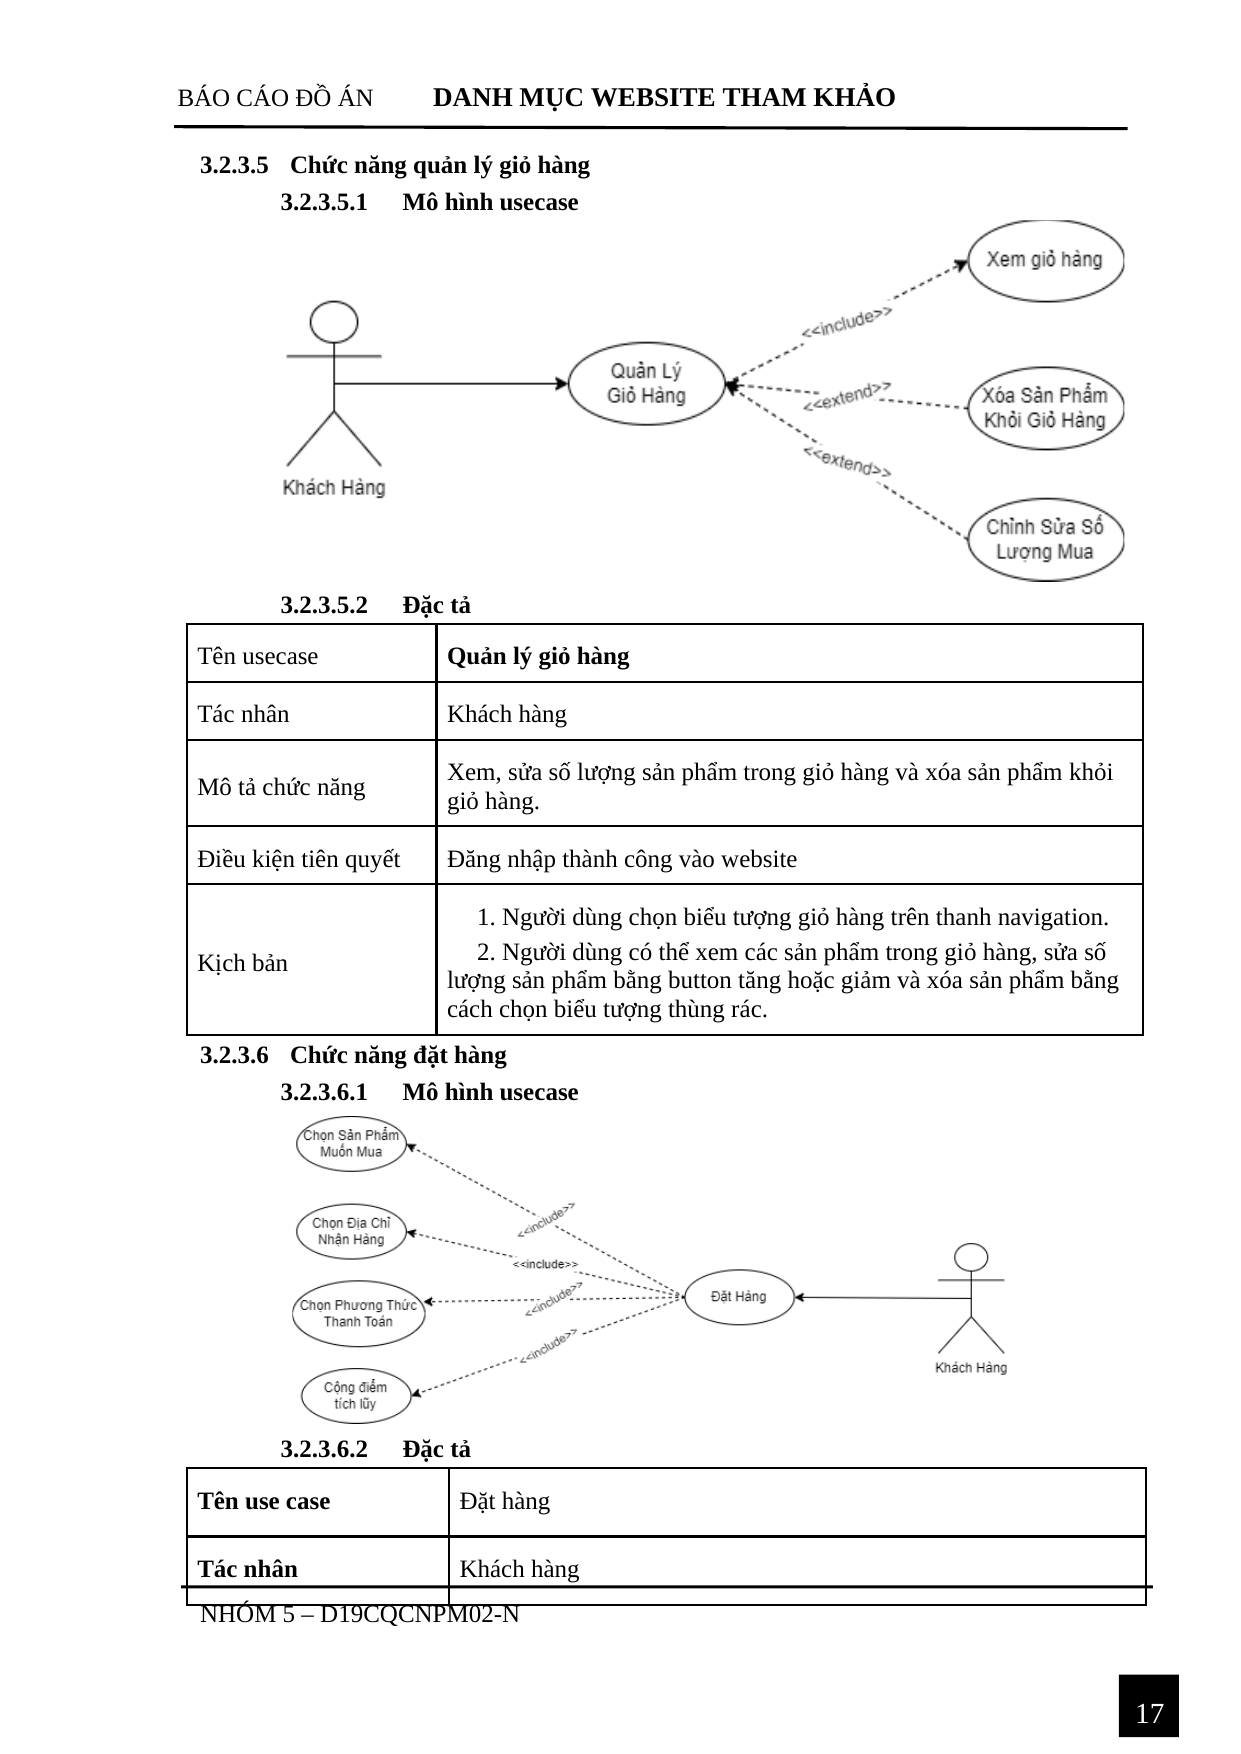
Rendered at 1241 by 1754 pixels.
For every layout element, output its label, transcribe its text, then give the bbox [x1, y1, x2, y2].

subtitle Chức năng đặt hàng [200, 1040, 1122, 1068]
table_cell Tác nhân [188, 1538, 448, 1604]
table_cell Đăng nhập thành công vào website [438, 827, 1142, 883]
table_cell 1. Người dùng chọn biểu tượng giỏ hàng trên thanh navigation. 2. Người dùng có thể xem các sản phẩm trong giỏ hàng, sửa số lượng sản phẩm bằng button tăng hoặc giảm và xóa sản phẩm bằng cách chọn biểu tượng thùng rác. [438, 885, 1142, 1033]
table_cell Khách hàng [450, 1538, 1145, 1604]
table_header Đặt hàng [450, 1469, 1145, 1535]
table_header Tên usecase [188, 625, 435, 681]
subtitle Đặc tả [280, 1434, 1122, 1463]
subtitle Chức năng quản lý giỏ hàng [200, 150, 1122, 178]
table_cell Tác nhân [188, 683, 435, 738]
table_cell Mô tả chức năng [188, 741, 435, 825]
picture [292, 1116, 1008, 1424]
picture [282, 220, 1125, 582]
table_header Tên use case [188, 1469, 448, 1535]
table_cell Kịch bản [188, 885, 435, 1033]
table_cell Xem, sửa số lượng sản phẩm trong giỏ hàng và xóa sản phẩm khỏi giỏ hàng. [438, 741, 1142, 825]
table_cell Khách hàng [438, 683, 1142, 738]
table_cell Điều kiện tiên quyết [188, 827, 435, 883]
table_header Quản lý giỏ hàng [438, 625, 1142, 681]
subtitle Đặc tả [280, 590, 1122, 618]
subtitle Mô hình usecase [280, 1077, 1122, 1106]
